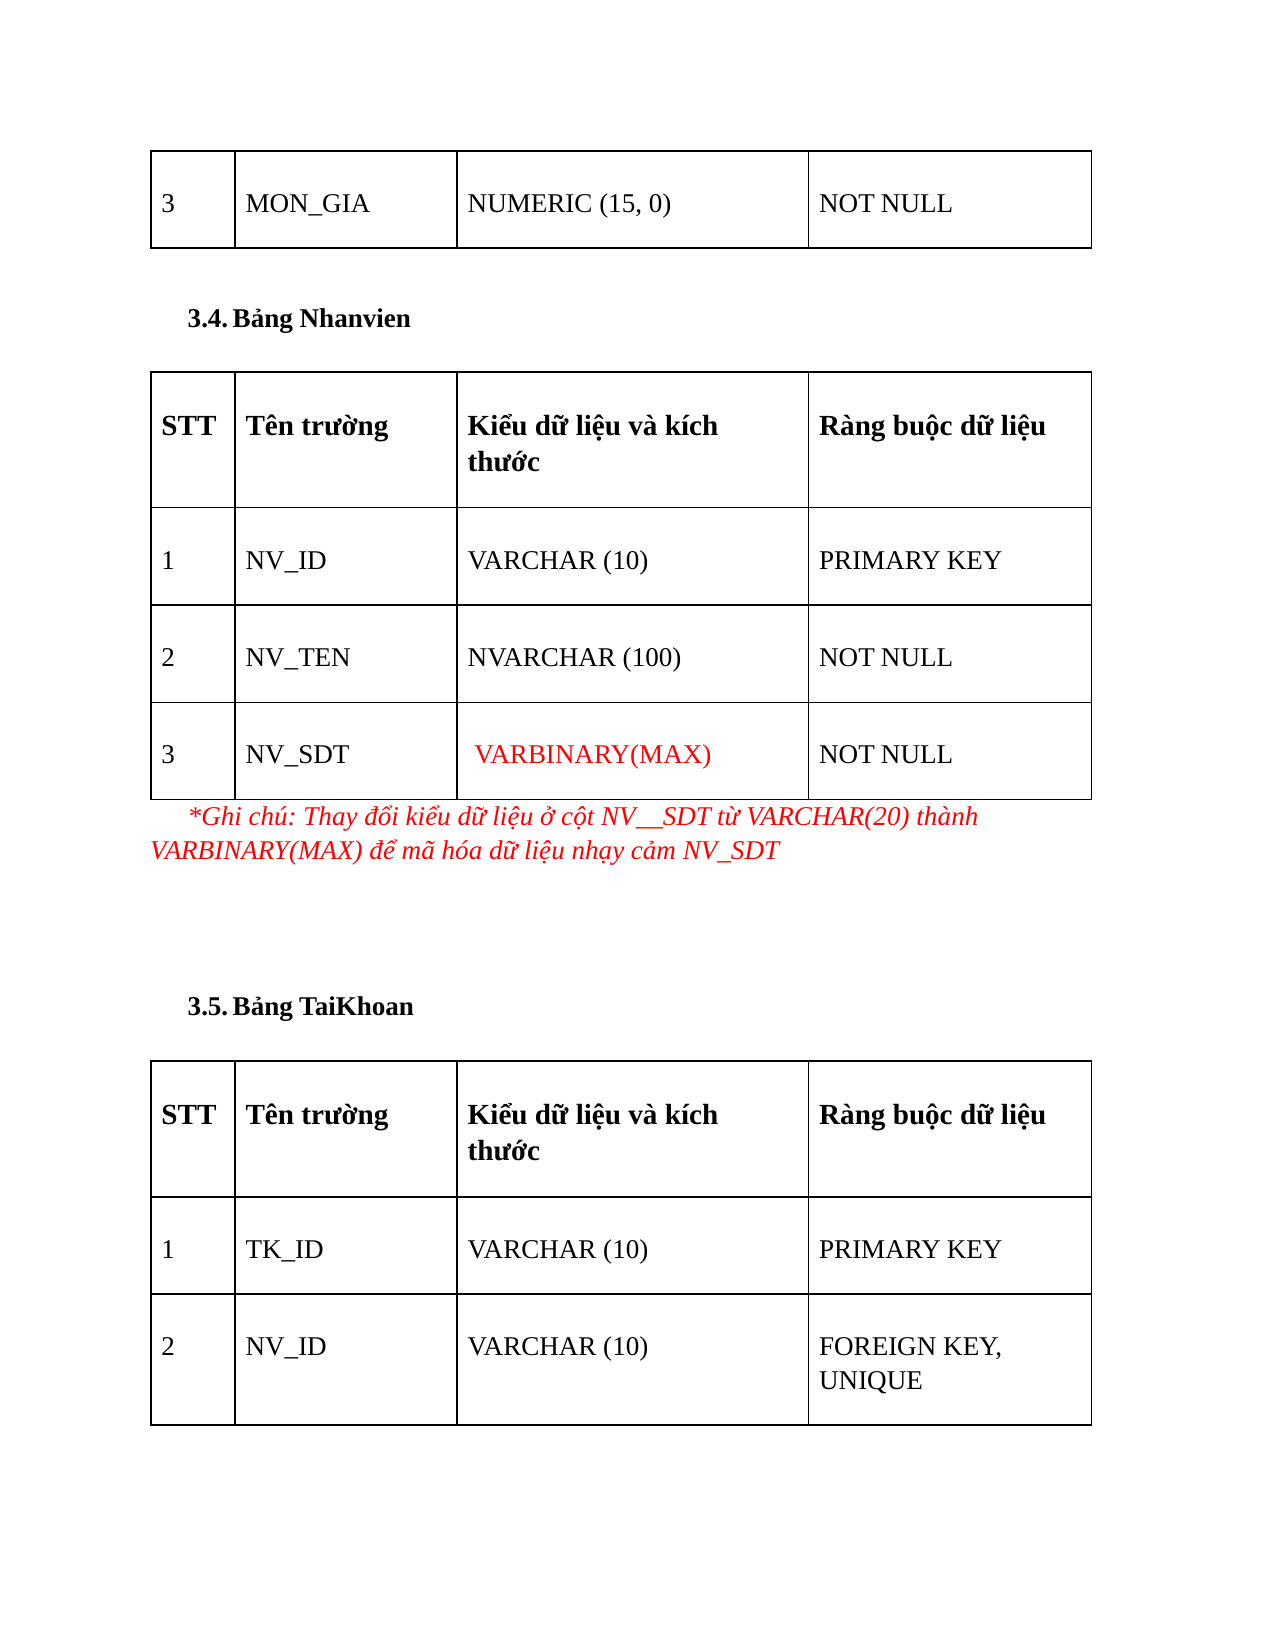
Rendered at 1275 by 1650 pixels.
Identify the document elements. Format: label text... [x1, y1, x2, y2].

table_cell NV_ID [236, 508, 456, 604]
table_header Kiểu dữ liệu và kích thước [458, 373, 808, 507]
table_cell NOT NULL [809, 152, 1091, 247]
table_header STT [152, 1062, 234, 1196]
table_cell TK_ID [236, 1198, 456, 1293]
subtitle Bảng TaiKhoan [187, 989, 1125, 1057]
table_header Tên trường [236, 373, 456, 507]
table_cell NOT NULL [809, 703, 1091, 799]
table_cell VARCHAR (10) [458, 508, 808, 604]
text *Ghi chú: Thay đổi kiểu dữ liệu ở cột NV__SDT từ VARCHAR(20) thành VARBINARY(MAX) để mã hóa dữ liệu nhạy cảm NV_SDT [150, 800, 1125, 865]
table_cell MON_GIA [236, 152, 456, 247]
table_cell 3 [152, 152, 234, 247]
table_cell NVARCHAR (100) [458, 606, 808, 701]
table_cell PRIMARY KEY [809, 508, 1091, 604]
table_cell VARCHAR (10) [458, 1295, 808, 1424]
table_cell PRIMARY KEY [809, 1198, 1091, 1293]
table_cell NUMERIC (15, 0) [458, 152, 808, 247]
table_cell 1 [152, 1198, 234, 1293]
table_cell VARCHAR (10) [458, 1198, 808, 1293]
table_header STT [152, 373, 234, 507]
table_cell NV_TEN [236, 606, 456, 701]
subtitle Bảng Nhanvien [187, 302, 1125, 333]
table_header Ràng buộc dữ liệu [809, 373, 1091, 507]
table_cell NOT NULL [809, 606, 1091, 701]
table_cell FOREIGN KEY, UNIQUE [809, 1295, 1091, 1424]
table_cell 3 [152, 703, 234, 799]
table_header Ràng buộc dữ liệu [809, 1062, 1091, 1196]
table_cell NV_SDT [236, 703, 456, 799]
table_header Kiểu dữ liệu và kích thước [458, 1062, 808, 1196]
table_cell 2 [152, 606, 234, 701]
table_cell VARBINARY(MAX) [458, 703, 808, 799]
table_cell 1 [152, 508, 234, 604]
table_header Tên trường [236, 1062, 456, 1196]
table_cell 2 [152, 1295, 234, 1424]
table_cell NV_ID [236, 1295, 456, 1424]
